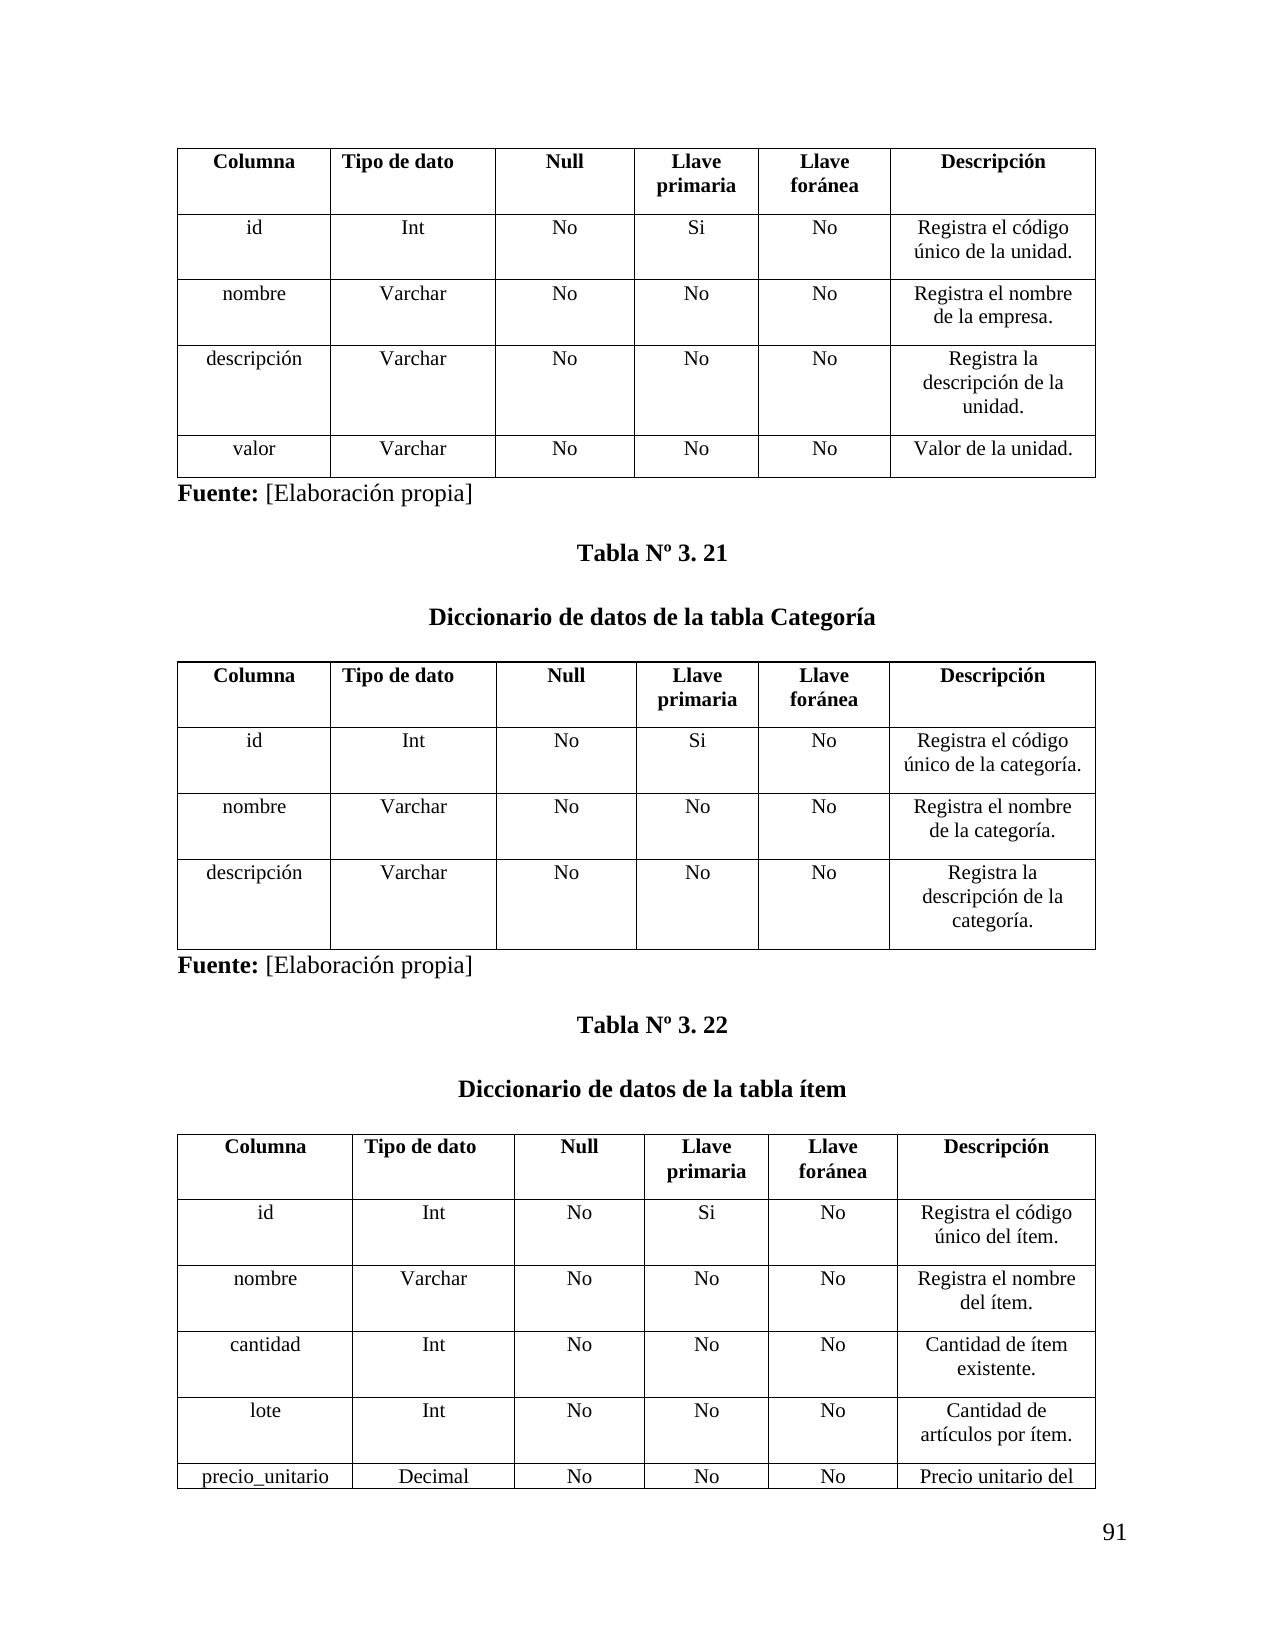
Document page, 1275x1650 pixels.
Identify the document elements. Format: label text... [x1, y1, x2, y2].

table_cell No [496, 215, 634, 279]
text Tabla Nº 3. 22 [177, 1010, 1127, 1038]
table_cell No [759, 728, 889, 793]
table_cell No [759, 860, 889, 949]
table_cell No [635, 346, 758, 435]
table_cell No [769, 1200, 897, 1265]
table_cell No [645, 1398, 768, 1463]
table_header Llave primaria [637, 663, 758, 727]
table_header Null [497, 663, 636, 727]
table_cell Registra el nombre del ítem. [898, 1266, 1095, 1331]
table_header Null [515, 1135, 644, 1199]
table_cell Registra el nombre de la empresa. [891, 280, 1095, 345]
table_header Descripción [898, 1135, 1095, 1199]
table_header Descripción [891, 149, 1095, 213]
table_cell Registra el código único del ítem. [898, 1200, 1095, 1265]
table_cell No [497, 860, 636, 949]
table_cell No [496, 280, 634, 345]
table_header Tipo de dato [331, 663, 496, 727]
table_cell No [635, 280, 758, 345]
table_cell Int [331, 728, 496, 793]
table_header Llave foránea [759, 663, 889, 727]
table_cell Registra el código único de la unidad. [891, 215, 1095, 279]
table_header Null [496, 149, 634, 213]
table_cell No [759, 215, 890, 279]
table_cell No [496, 436, 634, 477]
table_cell Registra el código único de la categoría. [890, 728, 1095, 793]
table_cell Registra el nombre de la categoría. [890, 794, 1095, 859]
table_header Descripción [890, 663, 1095, 727]
table_cell No [515, 1398, 644, 1463]
table_cell lote [178, 1398, 352, 1463]
table_header Columna [178, 149, 330, 213]
table_cell Si [635, 215, 758, 279]
text Diccionario de datos de la tabla Categoría [177, 602, 1127, 630]
table_cell No [645, 1332, 768, 1397]
table_header Columna [178, 1135, 352, 1199]
table_cell nombre [178, 794, 330, 859]
table_cell descripción [178, 346, 330, 435]
table_cell No [759, 436, 890, 477]
table_cell Registra la descripción de la unidad. [891, 346, 1095, 435]
table_cell Si [637, 728, 758, 793]
table_cell Varchar [331, 280, 495, 345]
table_cell Si [645, 1200, 768, 1265]
table_cell Int [353, 1398, 514, 1463]
table_cell No [515, 1332, 644, 1397]
table_cell Int [331, 215, 495, 279]
table_cell No [637, 860, 758, 949]
text Diccionario de datos de la tabla ítem [177, 1074, 1127, 1102]
table_cell No [515, 1200, 644, 1265]
table_cell No [645, 1266, 768, 1331]
text Fuente: [Elaboración propia] [177, 950, 1127, 979]
table_cell No [645, 1464, 768, 1488]
table_cell Varchar [353, 1266, 514, 1331]
table_cell No [769, 1464, 897, 1488]
table_cell No [497, 728, 636, 793]
table_cell Cantidad de ítem existente. [898, 1332, 1095, 1397]
table_cell No [637, 794, 758, 859]
table_cell Int [353, 1200, 514, 1265]
table_cell No [759, 346, 890, 435]
table_cell cantidad [178, 1332, 352, 1397]
table_cell No [515, 1266, 644, 1331]
table_cell No [515, 1464, 644, 1488]
text Tabla Nº 3. 21 [177, 538, 1127, 566]
table_cell Varchar [331, 860, 496, 949]
table_cell nombre [178, 1266, 352, 1331]
table_cell No [769, 1332, 897, 1397]
table_header Llave foránea [759, 149, 890, 213]
table_cell Decimal [353, 1464, 514, 1488]
table_cell No [496, 346, 634, 435]
table_header Llave primaria [635, 149, 758, 213]
table_cell id [178, 215, 330, 279]
table_cell precio_unitario [178, 1464, 352, 1488]
table_cell No [759, 794, 889, 859]
table_cell Varchar [331, 794, 496, 859]
table_cell Varchar [331, 346, 495, 435]
table_cell No [635, 436, 758, 477]
table_cell Valor de la unidad. [891, 436, 1095, 477]
table_cell Varchar [331, 436, 495, 477]
table_header Llave foránea [769, 1135, 897, 1199]
table_header Tipo de dato [331, 149, 495, 213]
table_cell nombre [178, 280, 330, 345]
text Fuente: [Elaboración propia] [177, 478, 1127, 507]
table_cell Registra la descripción de la categoría. [890, 860, 1095, 949]
table_cell No [769, 1398, 897, 1463]
table_cell id [178, 728, 330, 793]
table_header Llave primaria [645, 1135, 768, 1199]
table_cell descripción [178, 860, 330, 949]
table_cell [898, 1464, 1095, 1488]
table_header Columna [178, 663, 330, 727]
table_cell No [759, 280, 890, 345]
table_cell Int [353, 1332, 514, 1397]
table_cell No [769, 1266, 897, 1331]
table_cell valor [178, 436, 330, 477]
table_header Tipo de dato [353, 1135, 514, 1199]
table_cell No [497, 794, 636, 859]
table_cell Cantidad de artículos por ítem. [898, 1398, 1095, 1463]
table_cell id [178, 1200, 352, 1265]
